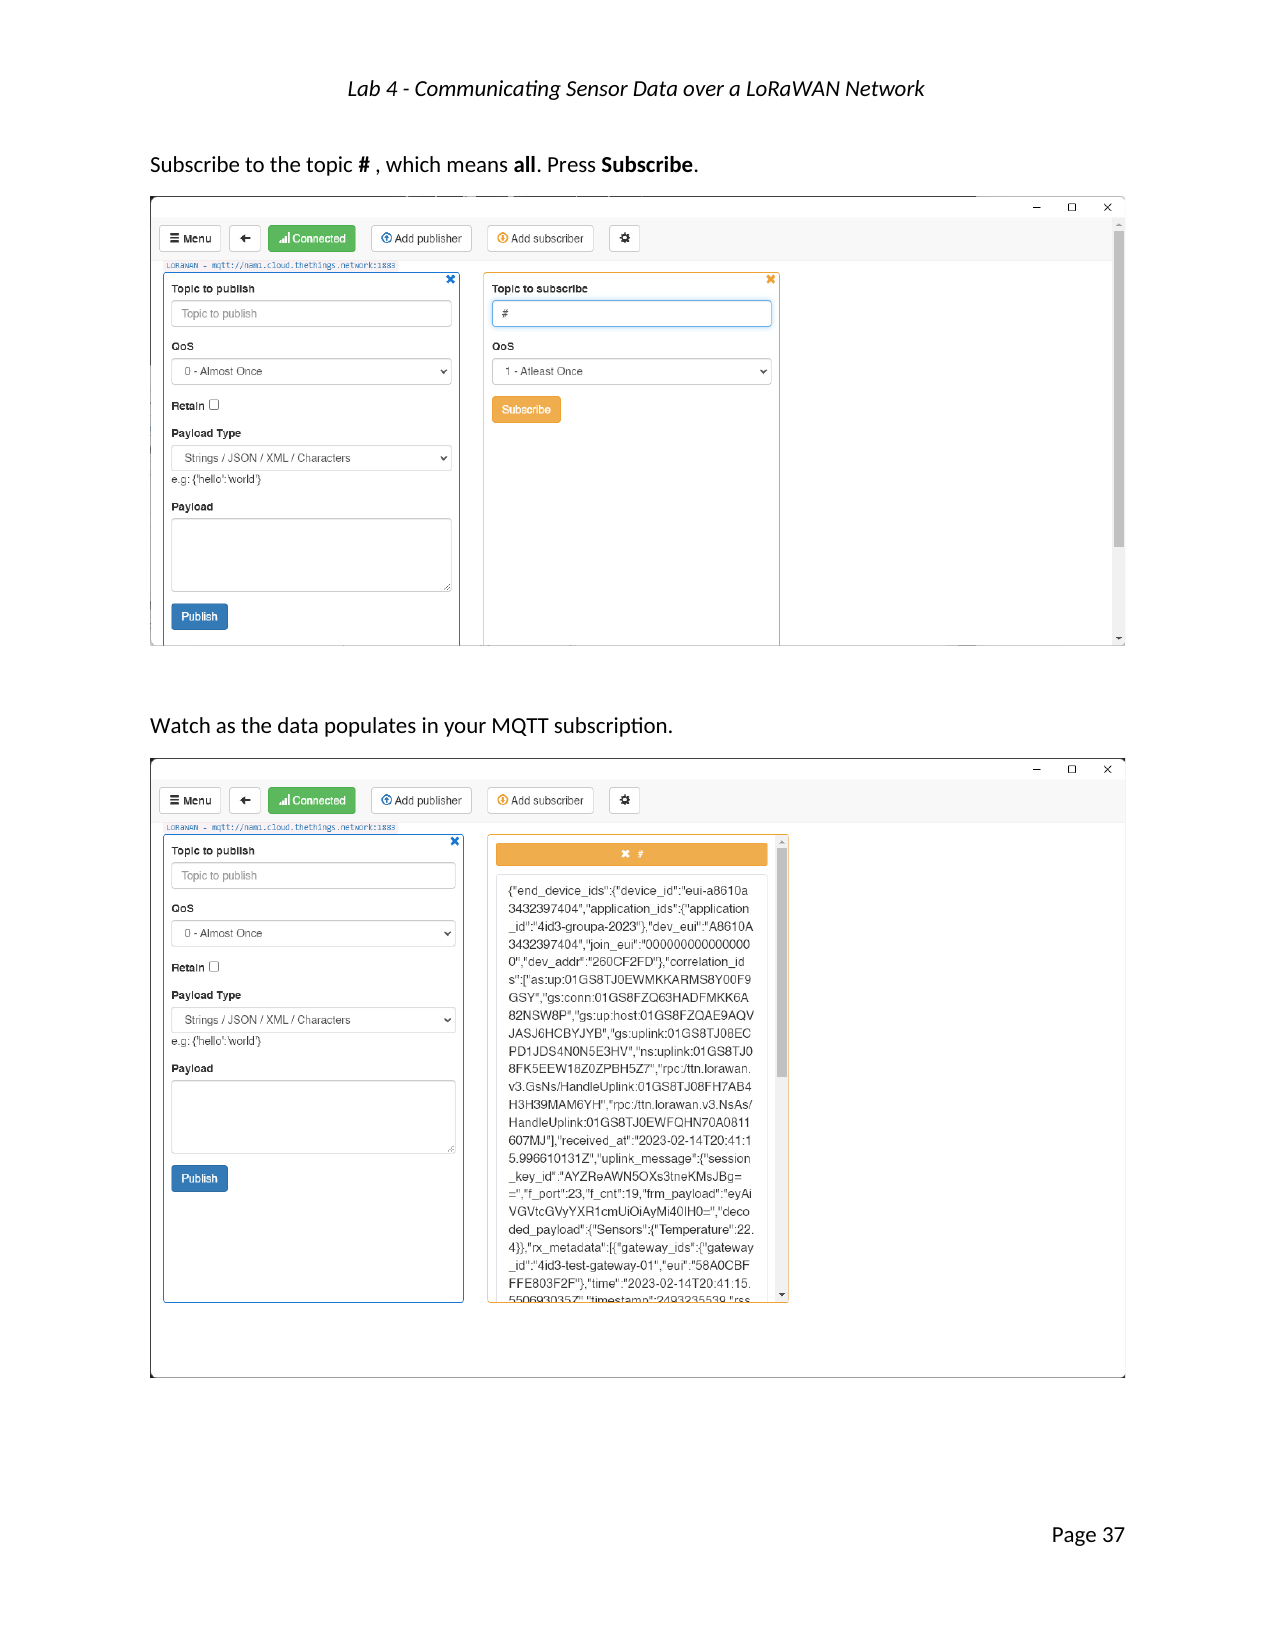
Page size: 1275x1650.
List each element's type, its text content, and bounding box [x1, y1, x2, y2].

text Subscribe to the topic # , which means all. Press Subscribe. [150, 150, 1125, 178]
picture [150, 758, 1125, 1378]
picture [150, 196, 1125, 646]
text Watch as the data populates in your MQTT subscription. [150, 712, 1125, 739]
